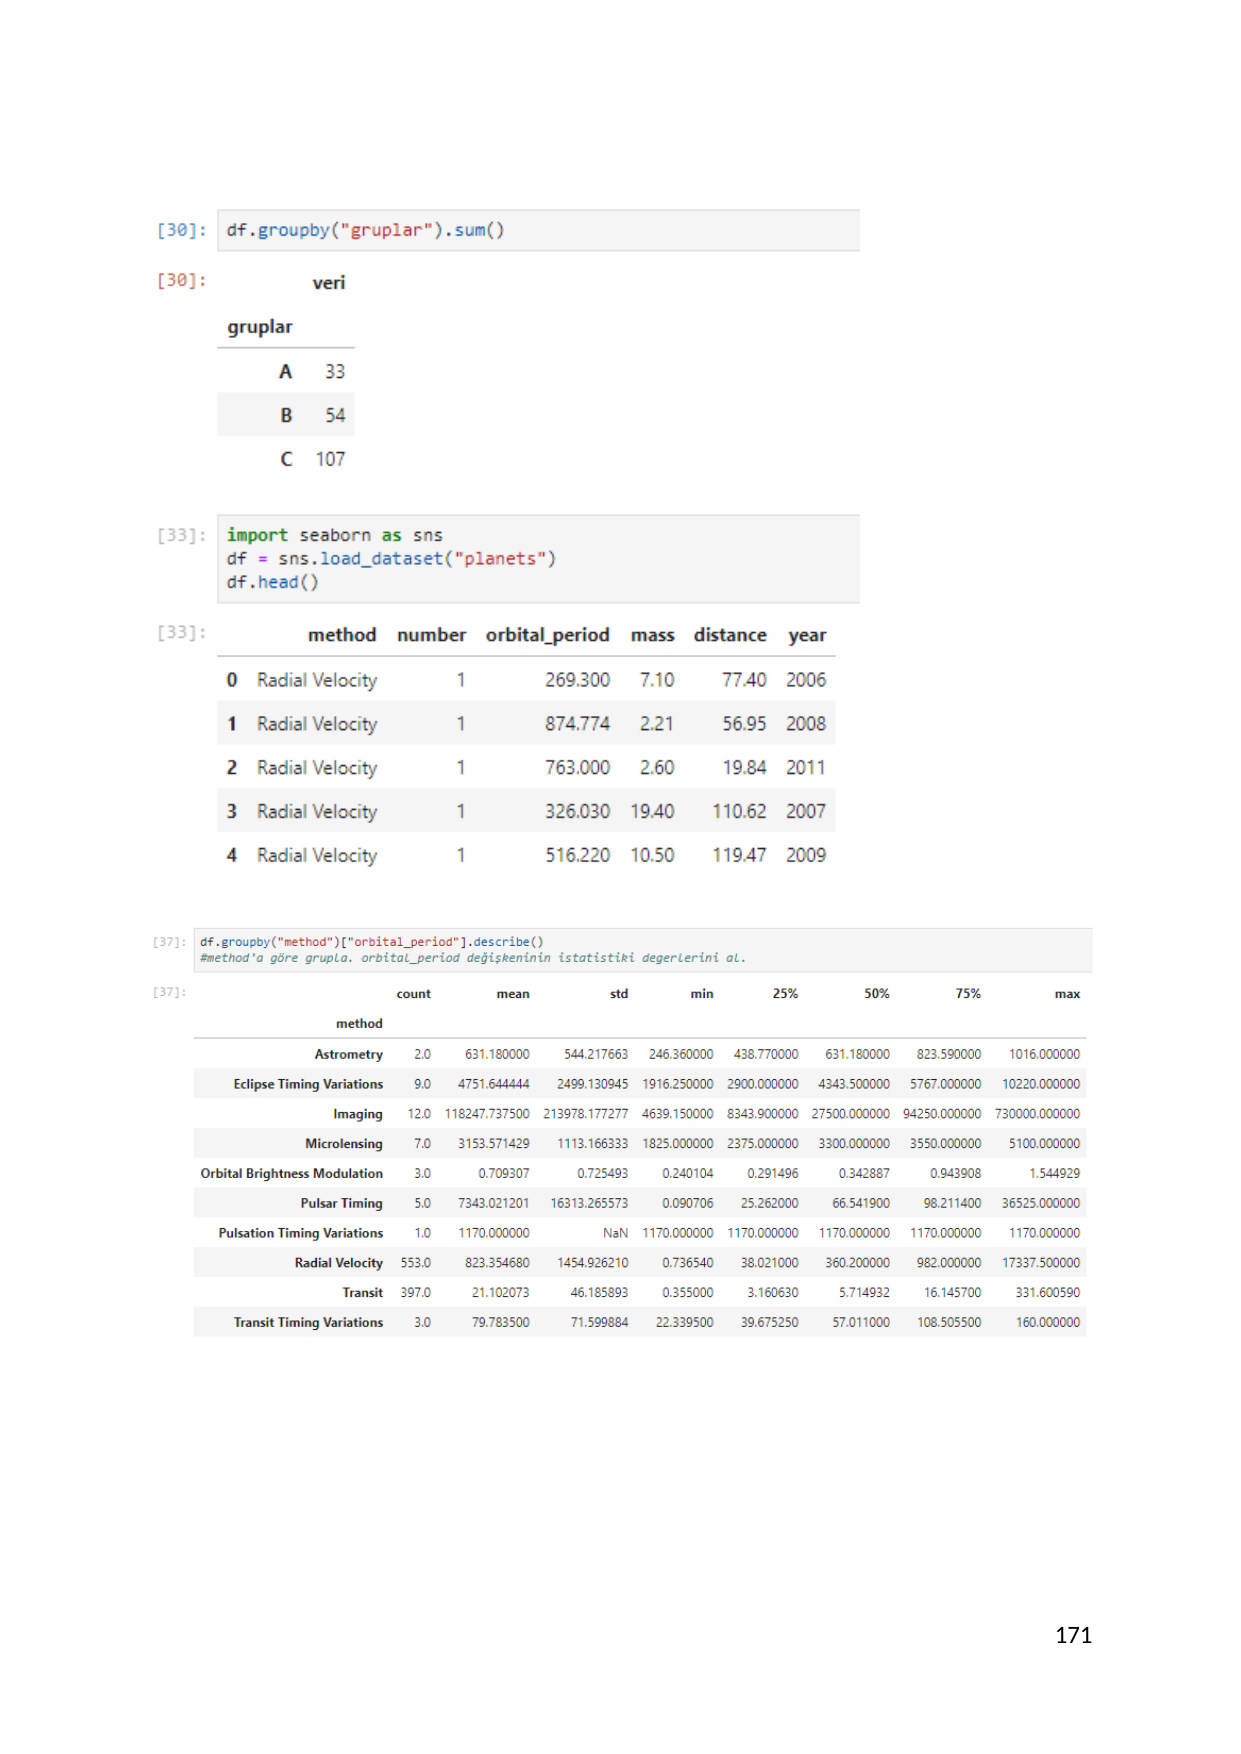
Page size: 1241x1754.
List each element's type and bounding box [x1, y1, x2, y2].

picture [147, 197, 861, 895]
picture [147, 913, 1093, 1345]
